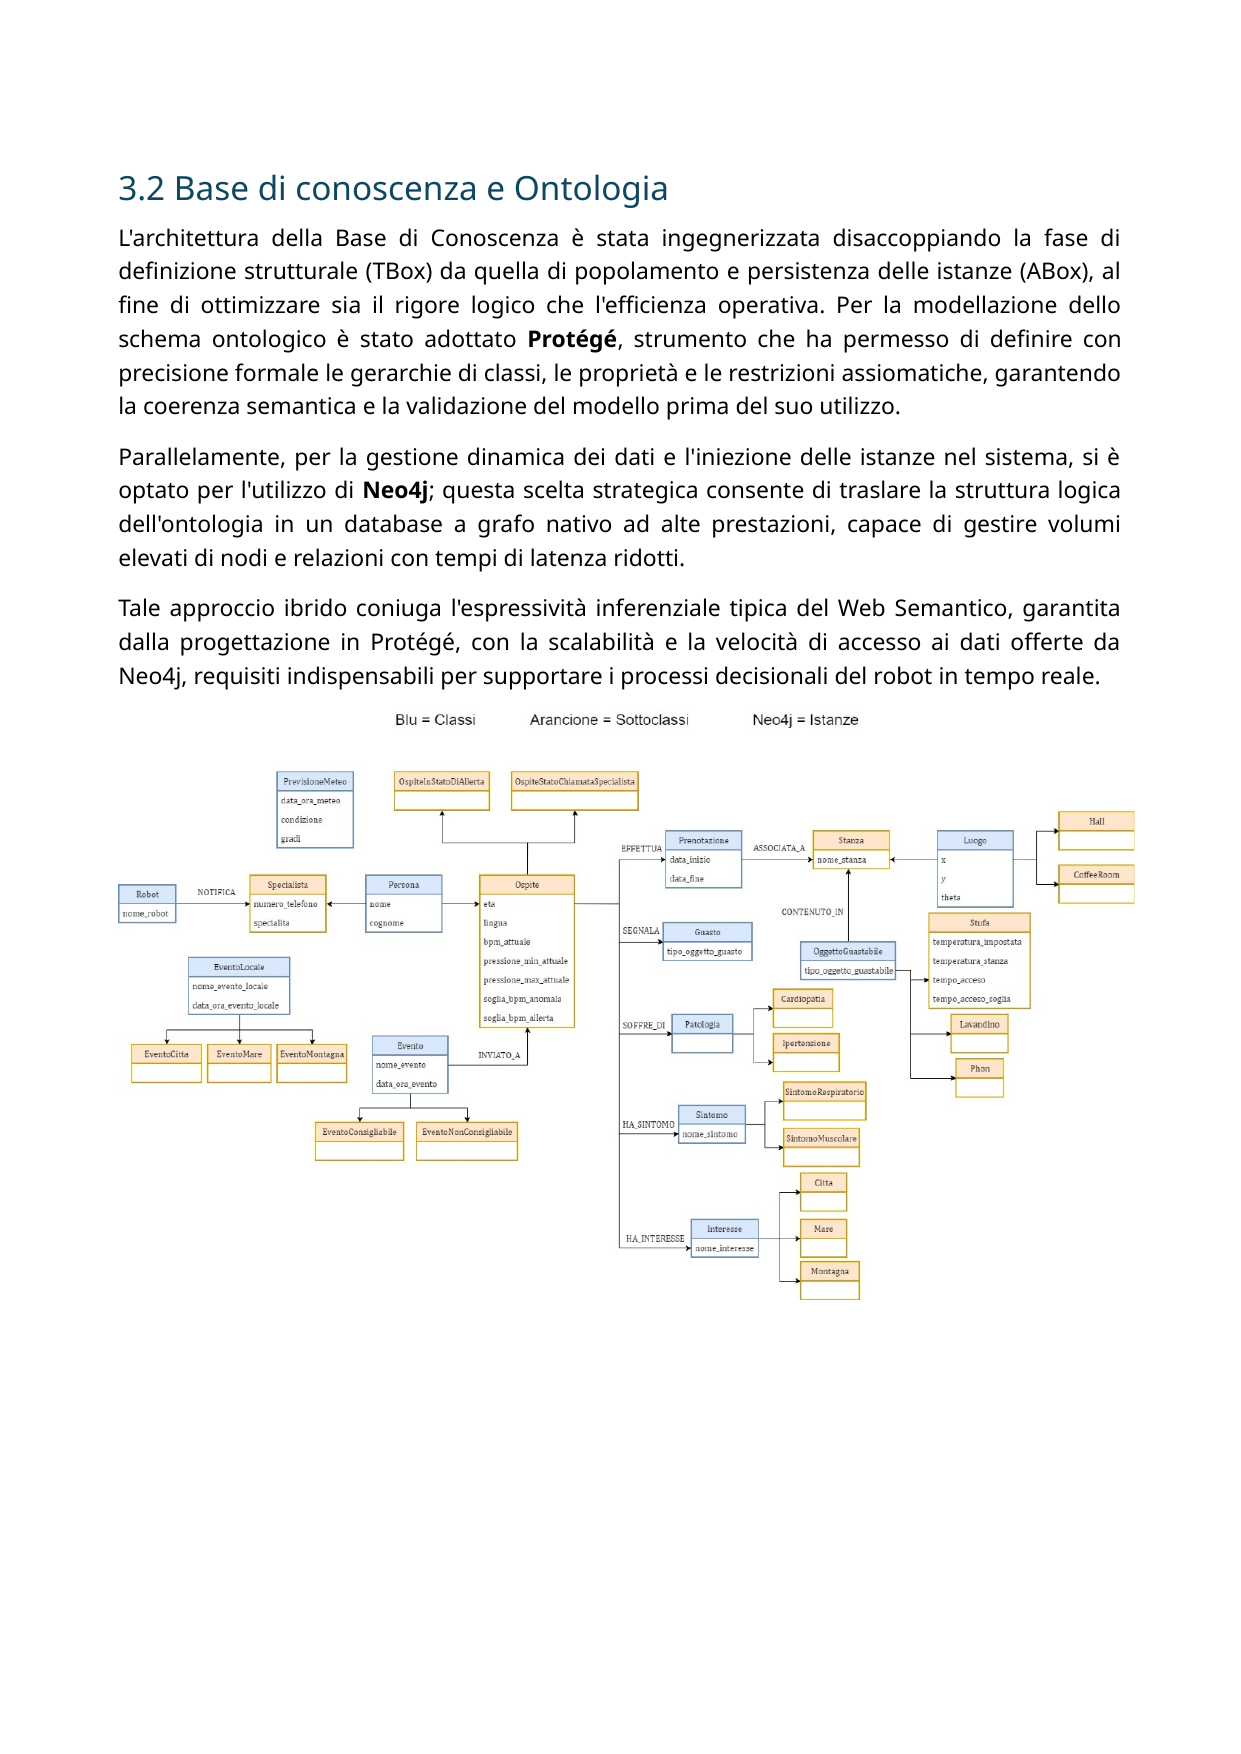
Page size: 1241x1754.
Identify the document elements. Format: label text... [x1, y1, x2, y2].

text Tale approccio ibrido coniuga l'espressività inferenziale tipica del Web Semantico, garantita dalla progettazione in Protégé, con la scalabilità e la velocità di accesso ai dati offerte da Neo4j, requisiti indispensabili per supportare i processi decisionali del robot in tempo reale. [118, 592, 1122, 691]
picture [118, 710, 1135, 1300]
text Parallelamente, per la gestione dinamica dei dati e l'iniezione delle istanze nel sistema, si è optato per l'utilizzo di Neo4j; questa scelta strategica consente di traslare la struttura logica dell'ontologia in un database a grafo nativo ad alte prestazioni, capace di gestire volumi elevati di nodi e relazioni con tempi di latenza ridotti. [118, 441, 1122, 573]
text L'architettura della Base di Conoscenza è stata ingegnerizzata disaccoppiando la fase di definizione strutturale (TBox) da quella di popolamento e persistenza delle istanze (ABox), al fine di ottimizzare sia il rigore logico che l'efficienza operativa. Per la modellazione dello schema ontologico è stato adottato Protégé, strumento che ha permesso di definire con precisione formale le gerarchie di classi, le proprietà e le restrizioni assiomatiche, garantendo la coerenza semantica e la validazione del modello prima del suo utilizzo. [118, 222, 1122, 422]
subtitle 3.2 Base di conoscenza e Ontologia [118, 164, 1122, 210]
